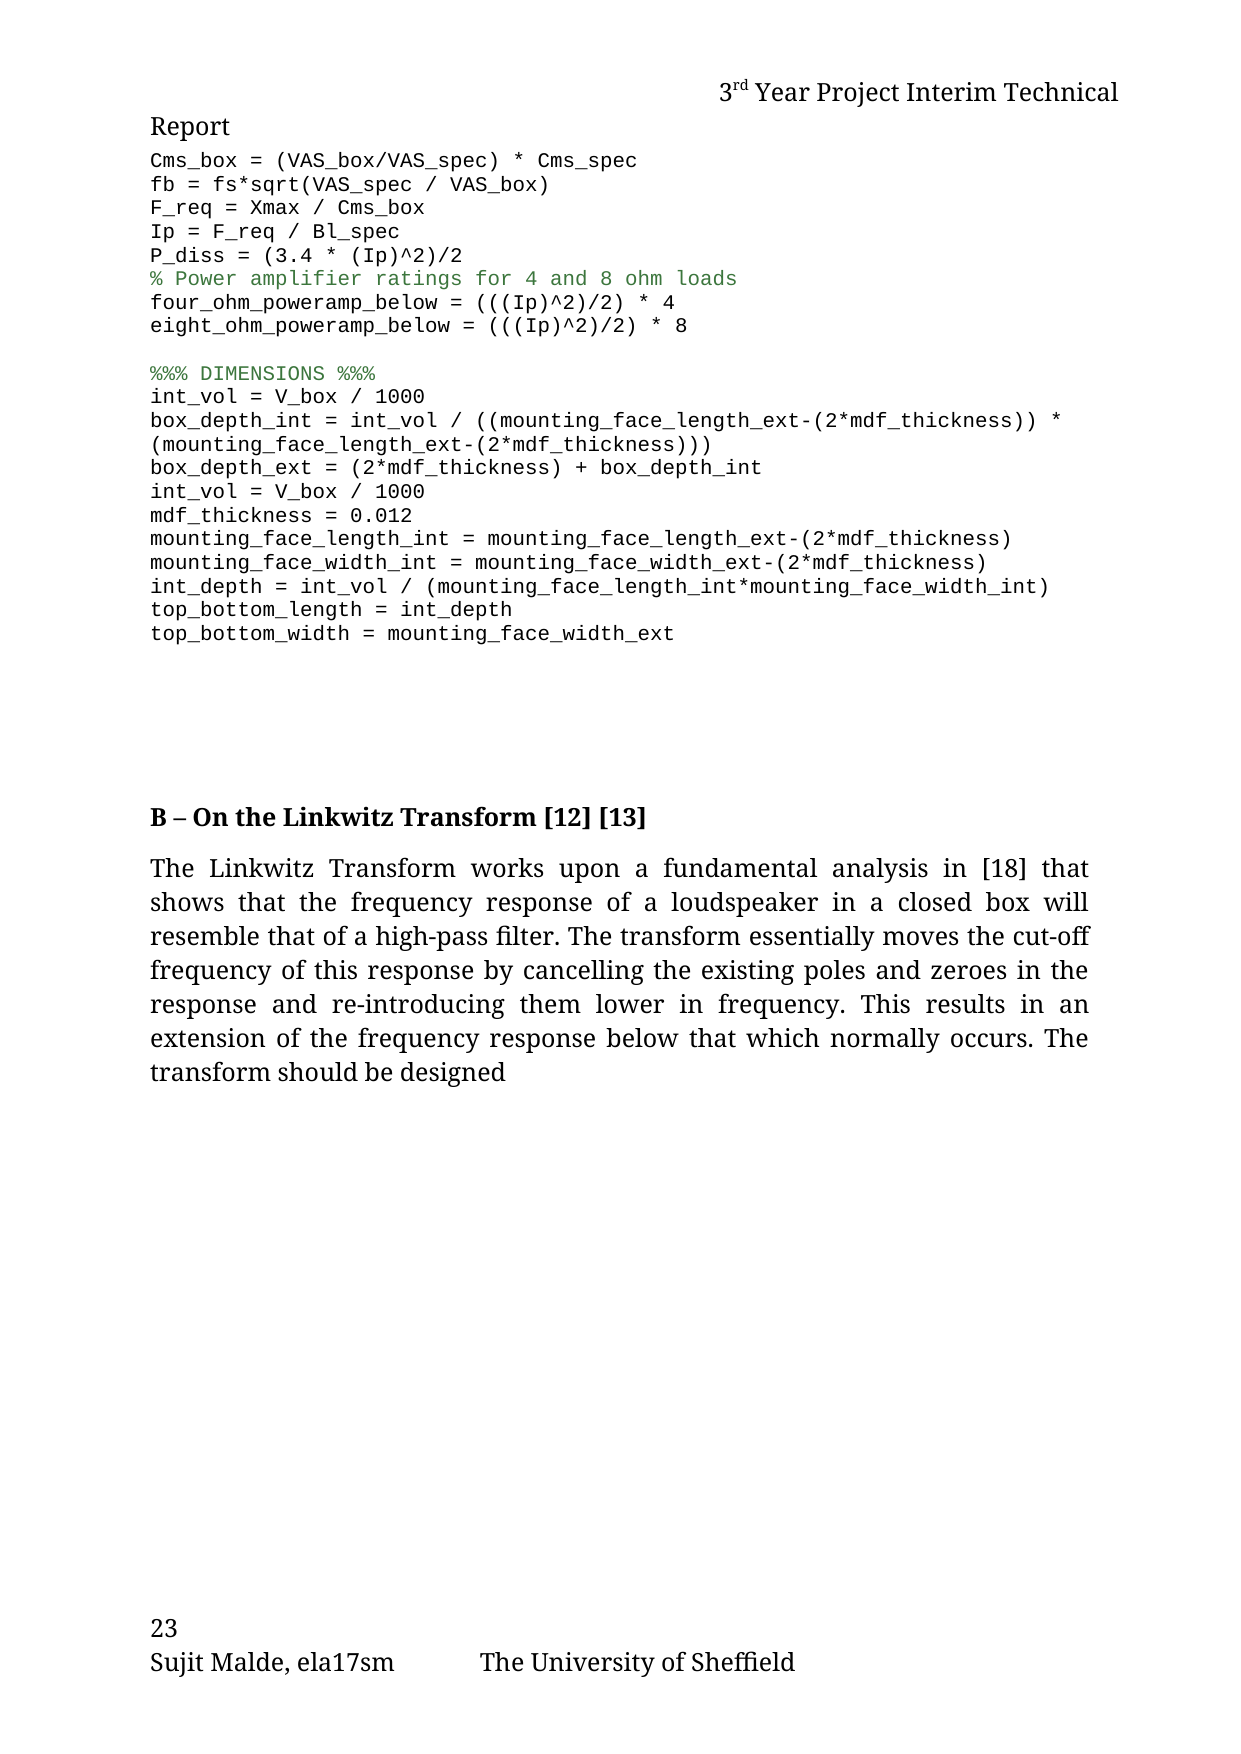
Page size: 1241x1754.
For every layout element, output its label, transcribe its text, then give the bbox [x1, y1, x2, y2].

text int_vol = V_box / 1000 [150, 386, 1090, 410]
text mdf_thickness = 0.012 [150, 505, 1090, 528]
text box_depth_int = int_vol / ((mounting_face_length_ext-(2*mdf_thickness)) * (mounting_face_length_ext-(2*mdf_thickness))) [150, 410, 1090, 457]
text top_bottom_length = int_depth [150, 599, 1090, 623]
text F_req = Xmax / Cms_box [150, 197, 1090, 221]
text box_depth_ext = (2*mdf_thickness) + box_depth_int [150, 457, 1090, 481]
text Ip = F_req / Bl_spec [150, 221, 1090, 244]
text int_depth = int_vol / (mounting_face_length_int*mounting_face_width_int) [150, 576, 1090, 599]
text % Power amplifier ratings for 4 and 8 ohm loads [150, 268, 1090, 292]
text The Linkwitz Transform works upon a fundamental analysis in [18] that shows that the frequency response of a loudspeaker in a closed box will resemble that of a high-pass filter. The transform essentially moves the cut-off frequency of this response by cancelling the existing poles and zeroes in the response and re-introducing them lower in frequency. This results in an extension of the frequency response below that which normally occurs. The transform should be designed [150, 851, 1090, 1089]
text four_ohm_poweramp_below = (((Ip)^2)/2) * 4 [150, 292, 1090, 316]
text B – On the Linkwitz Transform [12] [13] [150, 800, 1090, 834]
text P_diss = (3.4 * (Ip)^2)/2 [150, 244, 1090, 268]
text eight_ohm_poweramp_below = (((Ip)^2)/2) * 8 [150, 316, 1090, 339]
text fb = fs*sqrt(VAS_spec / VAS_box) [150, 174, 1090, 197]
text int_vol = V_box / 1000 [150, 481, 1090, 505]
text Cms_box = (VAS_box/VAS_spec) * Cms_spec [150, 150, 1090, 174]
text top_bottom_width = mounting_face_width_ext [150, 623, 1090, 647]
text %%% DIMENSIONS %%% [150, 363, 1090, 386]
text mounting_face_width_int = mounting_face_width_ext-(2*mdf_thickness) [150, 552, 1090, 576]
text mounting_face_length_int = mounting_face_length_ext-(2*mdf_thickness) [150, 528, 1090, 552]
